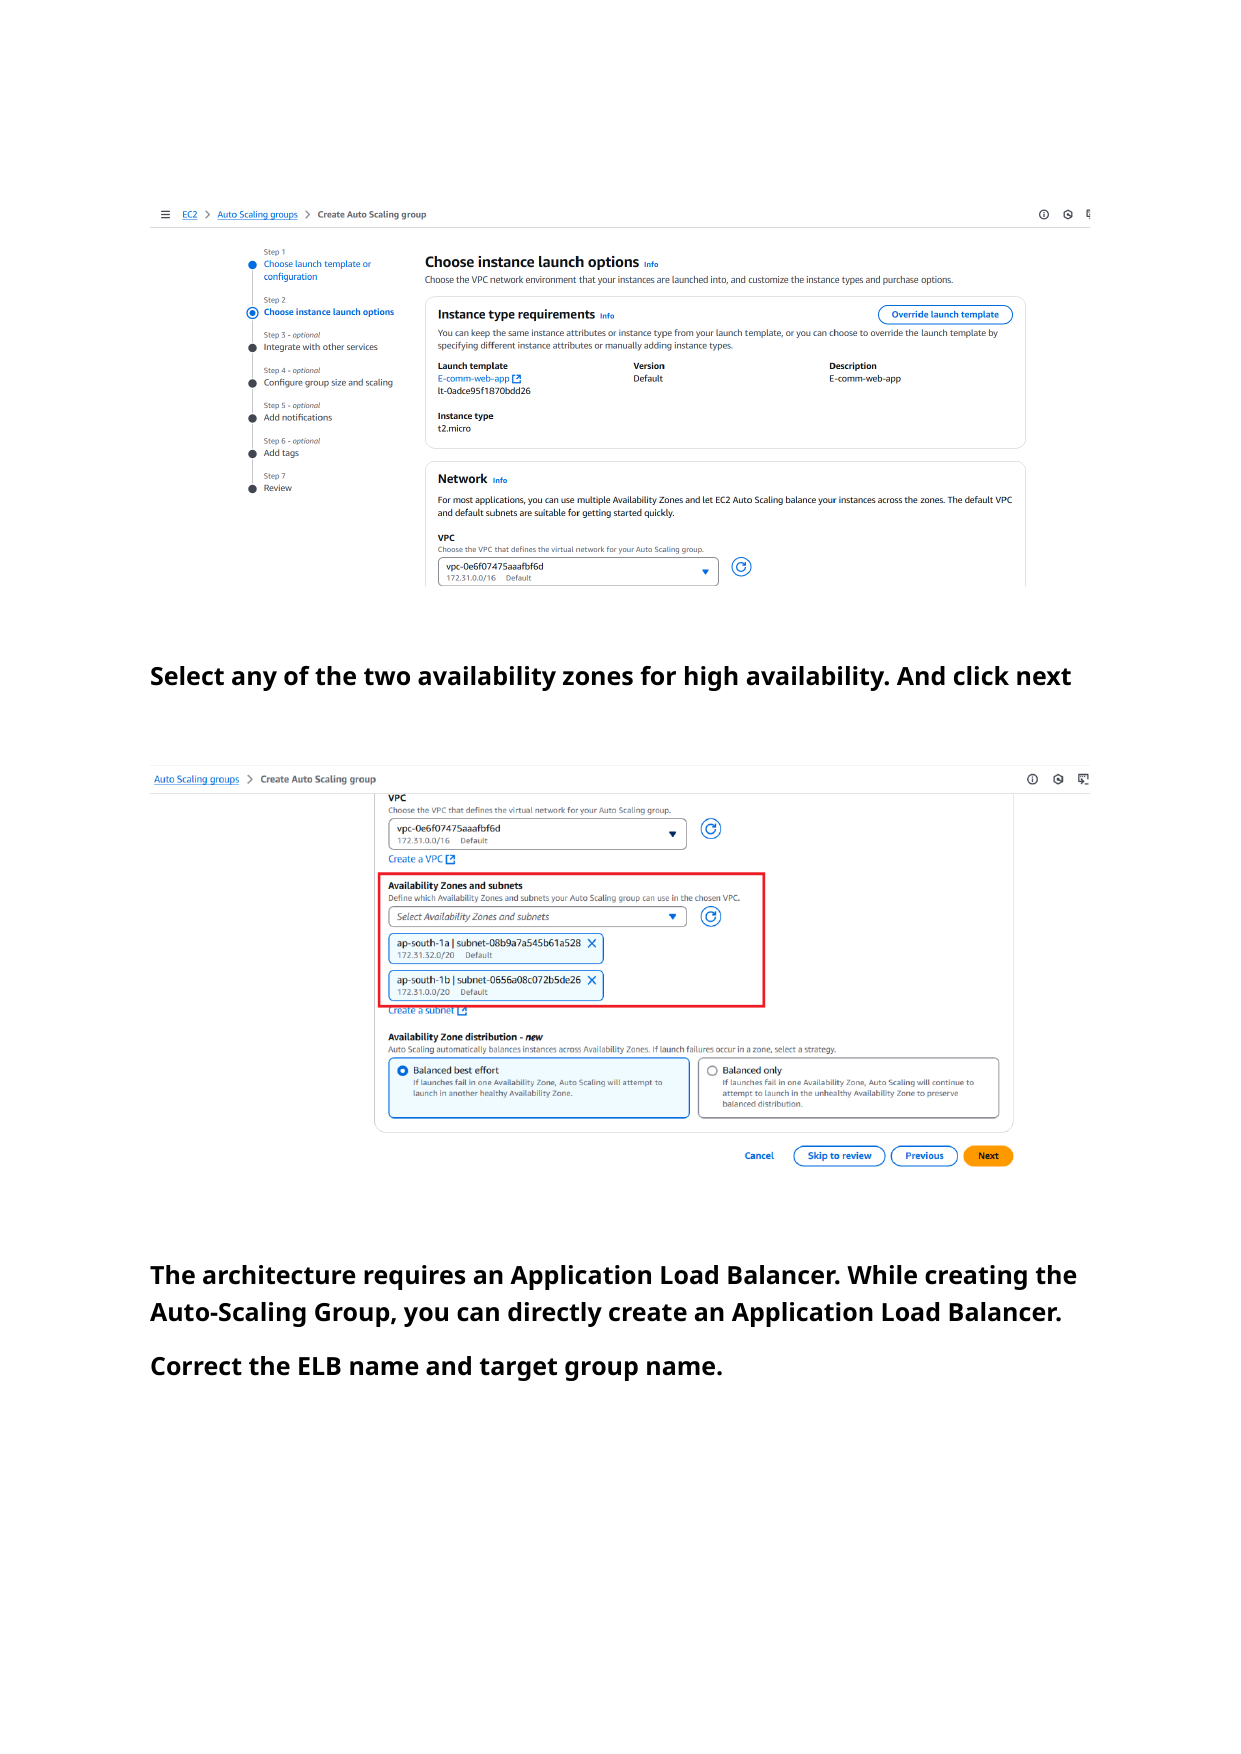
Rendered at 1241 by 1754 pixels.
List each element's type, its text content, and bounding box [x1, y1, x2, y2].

text The architecture requires an Application Load Balancer. While creating the Auto-Scaling Group, you can directly create an Application Load Balancer. [150, 1258, 1090, 1329]
text Correct the ELB name and target group name. [150, 1348, 1090, 1382]
text Select any of the two availability zones for high availability. And click next [150, 658, 1090, 692]
picture [150, 765, 1090, 1186]
picture [150, 203, 1091, 586]
